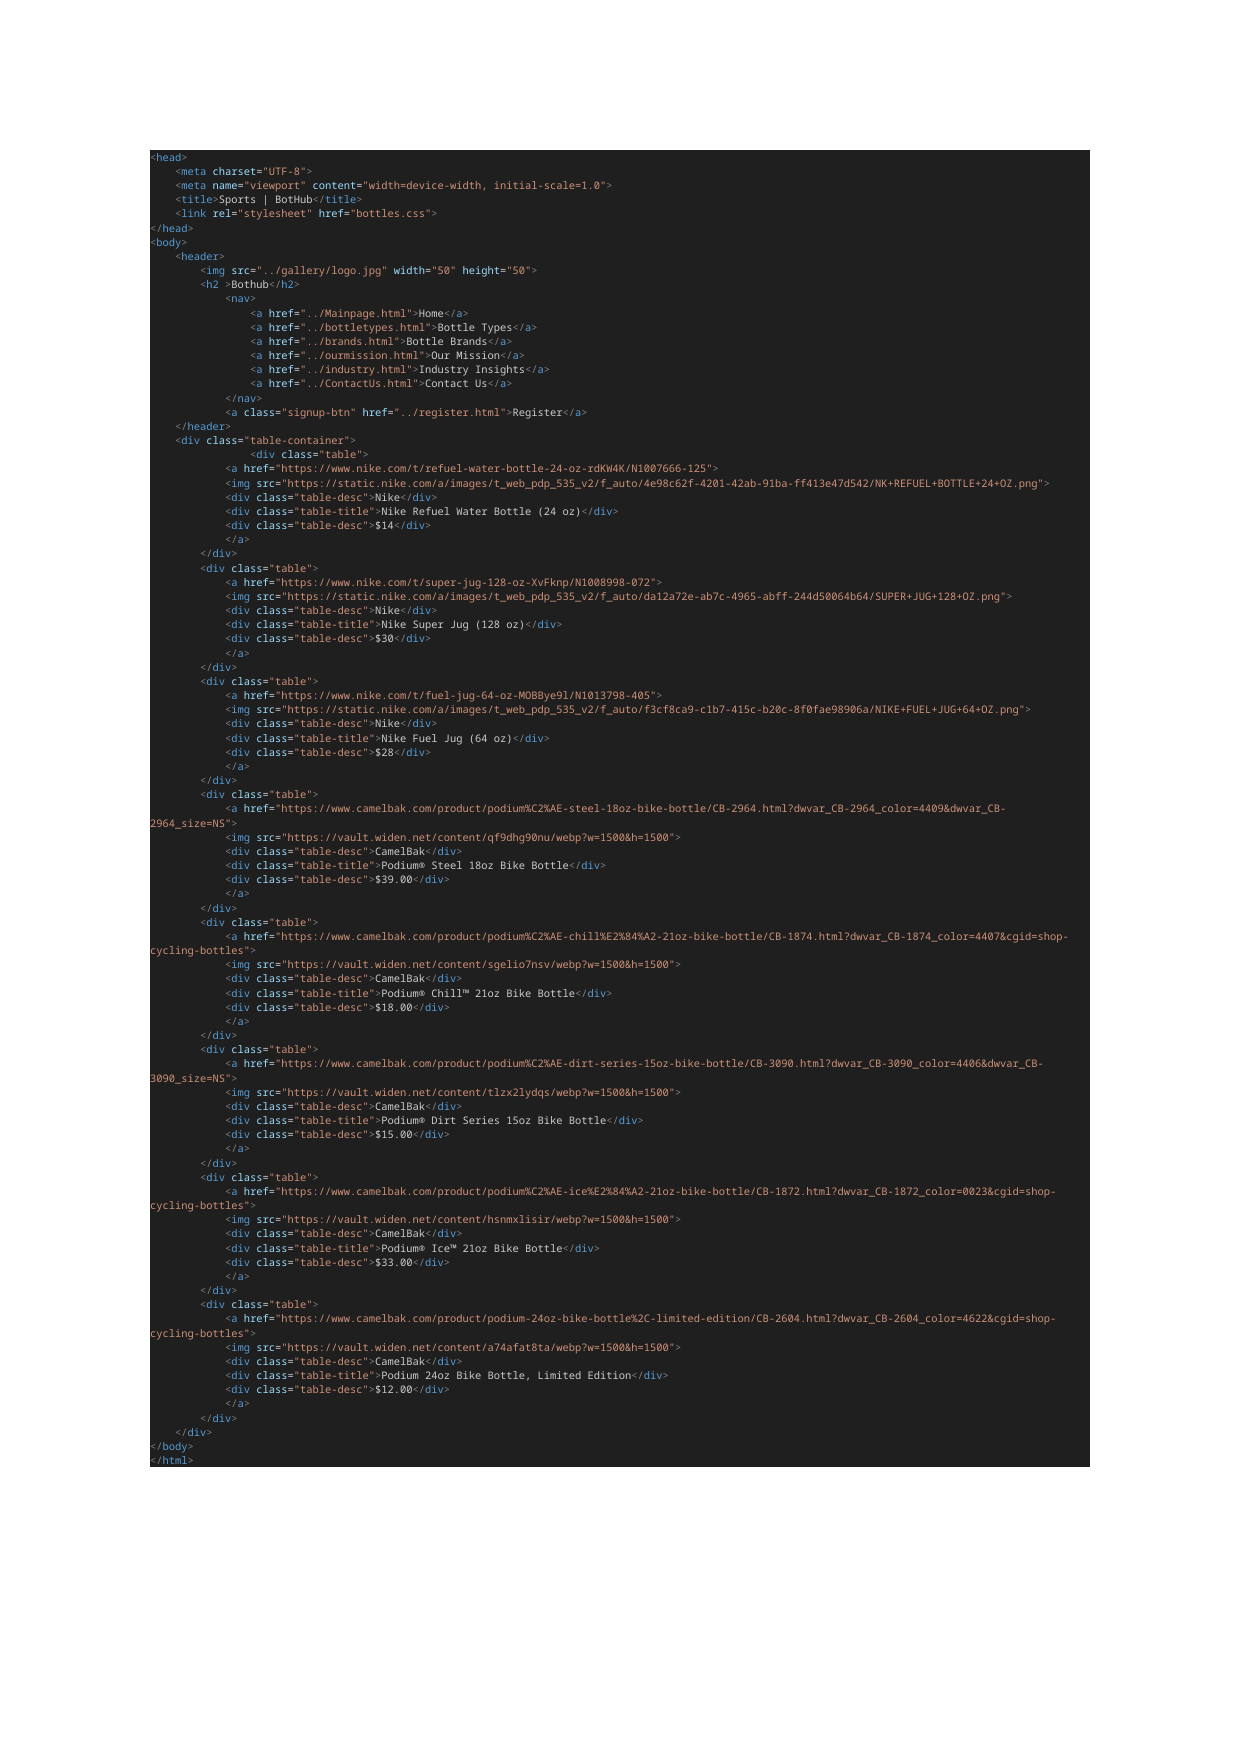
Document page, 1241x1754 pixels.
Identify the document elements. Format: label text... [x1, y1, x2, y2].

text <a href="https://www.camelbak.com/product/podium%C2%AE-chill%E2%84%A2-21oz-bike-bottle/CB-1874.html?dwvar_CB-1874_color=4407&cgid=shop-cycling-bottles"> [150, 929, 1090, 957]
text </head> [150, 221, 1090, 235]
text <a href="https://www.camelbak.com/product/podium-24oz-bike-bottle%2C-limited-edition/CB-2604.html?dwvar_CB-2604_color=4622&cgid=shop-cycling-bottles"> [150, 1312, 1090, 1340]
text <div class="table-title">Podium® Dirt Series 15oz Bike Bottle</div> [150, 1113, 1090, 1127]
text <div class="table"> [150, 915, 1090, 929]
text <div class="table-desc">Nike</div> [150, 717, 1090, 731]
text <a href="https://www.camelbak.com/product/podium%C2%AE-steel-18oz-bike-bottle/CB-2964.html?dwvar_CB-2964_color=4409&dwvar_CB-2964_size=NS"> [150, 802, 1090, 830]
text </div> [150, 1156, 1090, 1170]
text <div class="table-title">Nike Super Jug (128 oz)</div> [150, 617, 1090, 632]
text </div> [150, 547, 1090, 561]
text </a> [150, 1269, 1090, 1283]
text <img src="../gallery/logo.jpg" width="50" height="50"> [150, 263, 1090, 277]
text </a> [150, 1014, 1090, 1028]
text <div class="table-desc">$28</div> [150, 745, 1090, 759]
text </a> [150, 887, 1090, 901]
text <div class="table-title">Nike Fuel Jug (64 oz)</div> [150, 731, 1090, 745]
text <img src="https://vault.widen.net/content/tlzx2lydqs/webp?w=1500&h=1500"> [150, 1085, 1090, 1099]
text <img src="https://static.nike.com/a/images/t_web_pdp_535_v2/f_auto/da12a72e-ab7c-4965-abff-244d50064b64/SUPER+JUG+128+OZ.png"> [150, 589, 1090, 603]
text <div class="table"> [150, 1170, 1090, 1184]
text <a href="../industry.html">Industry Insights</a> [150, 362, 1090, 377]
text <meta charset="UTF-8"> [150, 164, 1090, 178]
text <a href="../brands.html">Bottle Brands</a> [150, 334, 1090, 348]
text </div> [150, 1411, 1090, 1425]
text <nav> [150, 292, 1090, 306]
text <img src="https://vault.widen.net/content/a74afat8ta/webp?w=1500&h=1500"> [150, 1340, 1090, 1354]
text <a href="../ourmission.html">Our Mission</a> [150, 348, 1090, 362]
text <a href="https://www.camelbak.com/product/podium%C2%AE-dirt-series-15oz-bike-bottle/CB-3090.html?dwvar_CB-3090_color=4406&dwvar_CB-3090_size=NS"> [150, 1057, 1090, 1085]
text <img src="https://vault.widen.net/content/qf9dhg90nu/webp?w=1500&h=1500"> [150, 830, 1090, 844]
text <div class="table-desc">$33.00</div> [150, 1255, 1090, 1269]
text </nav> [150, 391, 1090, 405]
text <div class="table-desc">Nike</div> [150, 603, 1090, 617]
text <img src="https://static.nike.com/a/images/t_web_pdp_535_v2/f_auto/f3cf8ca9-c1b7-415c-b20c-8f0fae98906a/NIKE+FUEL+JUG+64+OZ.png"> [150, 702, 1090, 717]
text <div class="table-desc">$18.00</div> [150, 1000, 1090, 1014]
text <div class="table-desc">CamelBak</div> [150, 1227, 1090, 1241]
text <a href="https://www.nike.com/t/refuel-water-bottle-24-oz-rdKW4K/N1007666-125"> [150, 462, 1090, 476]
text </div> [150, 901, 1090, 915]
text </header> [150, 419, 1090, 433]
text <header> [150, 249, 1090, 263]
text <div class="table-desc">Nike</div> [150, 490, 1090, 504]
text </a> [150, 646, 1090, 660]
text <div class="table-desc">$14</div> [150, 518, 1090, 532]
text <img src="https://static.nike.com/a/images/t_web_pdp_535_v2/f_auto/4e98c62f-4201-42ab-91ba-ff413e47d542/NK+REFUEL+BOTTLE+24+OZ.png"> [150, 476, 1090, 490]
text <div class="table"> [150, 787, 1090, 802]
text <div class="table-desc">$15.00</div> [150, 1127, 1090, 1142]
text <img src="https://vault.widen.net/content/hsnmxlisir/webp?w=1500&h=1500"> [150, 1212, 1090, 1227]
text <div class="table"> [150, 1042, 1090, 1057]
text <img src="https://vault.widen.net/content/sgelio7nsv/webp?w=1500&h=1500"> [150, 957, 1090, 972]
text </div> [150, 1425, 1090, 1439]
text </div> [150, 660, 1090, 674]
text <div class="table-desc">CamelBak</div> [150, 1354, 1090, 1368]
text </body> [150, 1439, 1090, 1453]
text <link rel="stylesheet" href="bottles.css"> [150, 207, 1090, 221]
text <a href="../ContactUs.html">Contact Us</a> [150, 377, 1090, 391]
text <div class="table-container"> [150, 433, 1090, 447]
text <div class="table-desc">$39.00</div> [150, 872, 1090, 887]
text <h2 >Bothub</h2> [150, 277, 1090, 292]
text <div class="table-desc">$12.00</div> [150, 1382, 1090, 1397]
text <div class="table-desc">CamelBak</div> [150, 1099, 1090, 1113]
text <title>Sports | BotHub</title> [150, 192, 1090, 207]
text <a href="https://www.nike.com/t/super-jug-128-oz-XvFknp/N1008998-072"> [150, 575, 1090, 589]
text <div class="table-title">Podium 24oz Bike Bottle, Limited Edition</div> [150, 1368, 1090, 1382]
text </html> [150, 1453, 1090, 1467]
text <div class="table"> [150, 1297, 1090, 1312]
text <a class="signup-btn" href="../register.html">Register</a> [150, 405, 1090, 419]
text <div class="table-desc">$30</div> [150, 632, 1090, 646]
text <a href="https://www.camelbak.com/product/podium%C2%AE-ice%E2%84%A2-21oz-bike-bottle/CB-1872.html?dwvar_CB-1872_color=0023&cgid=shop-cycling-bottles"> [150, 1184, 1090, 1212]
text <head> [150, 150, 1090, 164]
text <div class="table-desc">CamelBak</div> [150, 972, 1090, 986]
text </a> [150, 1397, 1090, 1411]
text </div> [150, 1283, 1090, 1297]
text <div class="table"> [150, 674, 1090, 688]
text <a href="https://www.nike.com/t/fuel-jug-64-oz-MOBBye9l/N1013798-405"> [150, 688, 1090, 702]
text <a href="../Mainpage.html">Home</a> [150, 306, 1090, 320]
text <div class="table-desc">CamelBak</div> [150, 844, 1090, 858]
text <div class="table-title">Podium® Steel 18oz Bike Bottle</div> [150, 858, 1090, 872]
text </a> [150, 532, 1090, 547]
text <a href="../bottletypes.html">Bottle Types</a> [150, 320, 1090, 334]
text </div> [150, 1028, 1090, 1042]
text </div> [150, 773, 1090, 787]
text </a> [150, 1142, 1090, 1156]
text <meta name="viewport" content="width=device-width, initial-scale=1.0"> [150, 178, 1090, 192]
text <div class="table-title">Nike Refuel Water Bottle (24 oz)</div> [150, 504, 1090, 518]
text <div class="table-title">Podium® Ice™ 21oz Bike Bottle</div> [150, 1241, 1090, 1255]
text <div class="table"> [150, 447, 1090, 462]
text <div class="table"> [150, 561, 1090, 575]
text <div class="table-title">Podium® Chill™ 21oz Bike Bottle</div> [150, 986, 1090, 1000]
text <body> [150, 235, 1090, 249]
text </a> [150, 759, 1090, 773]
